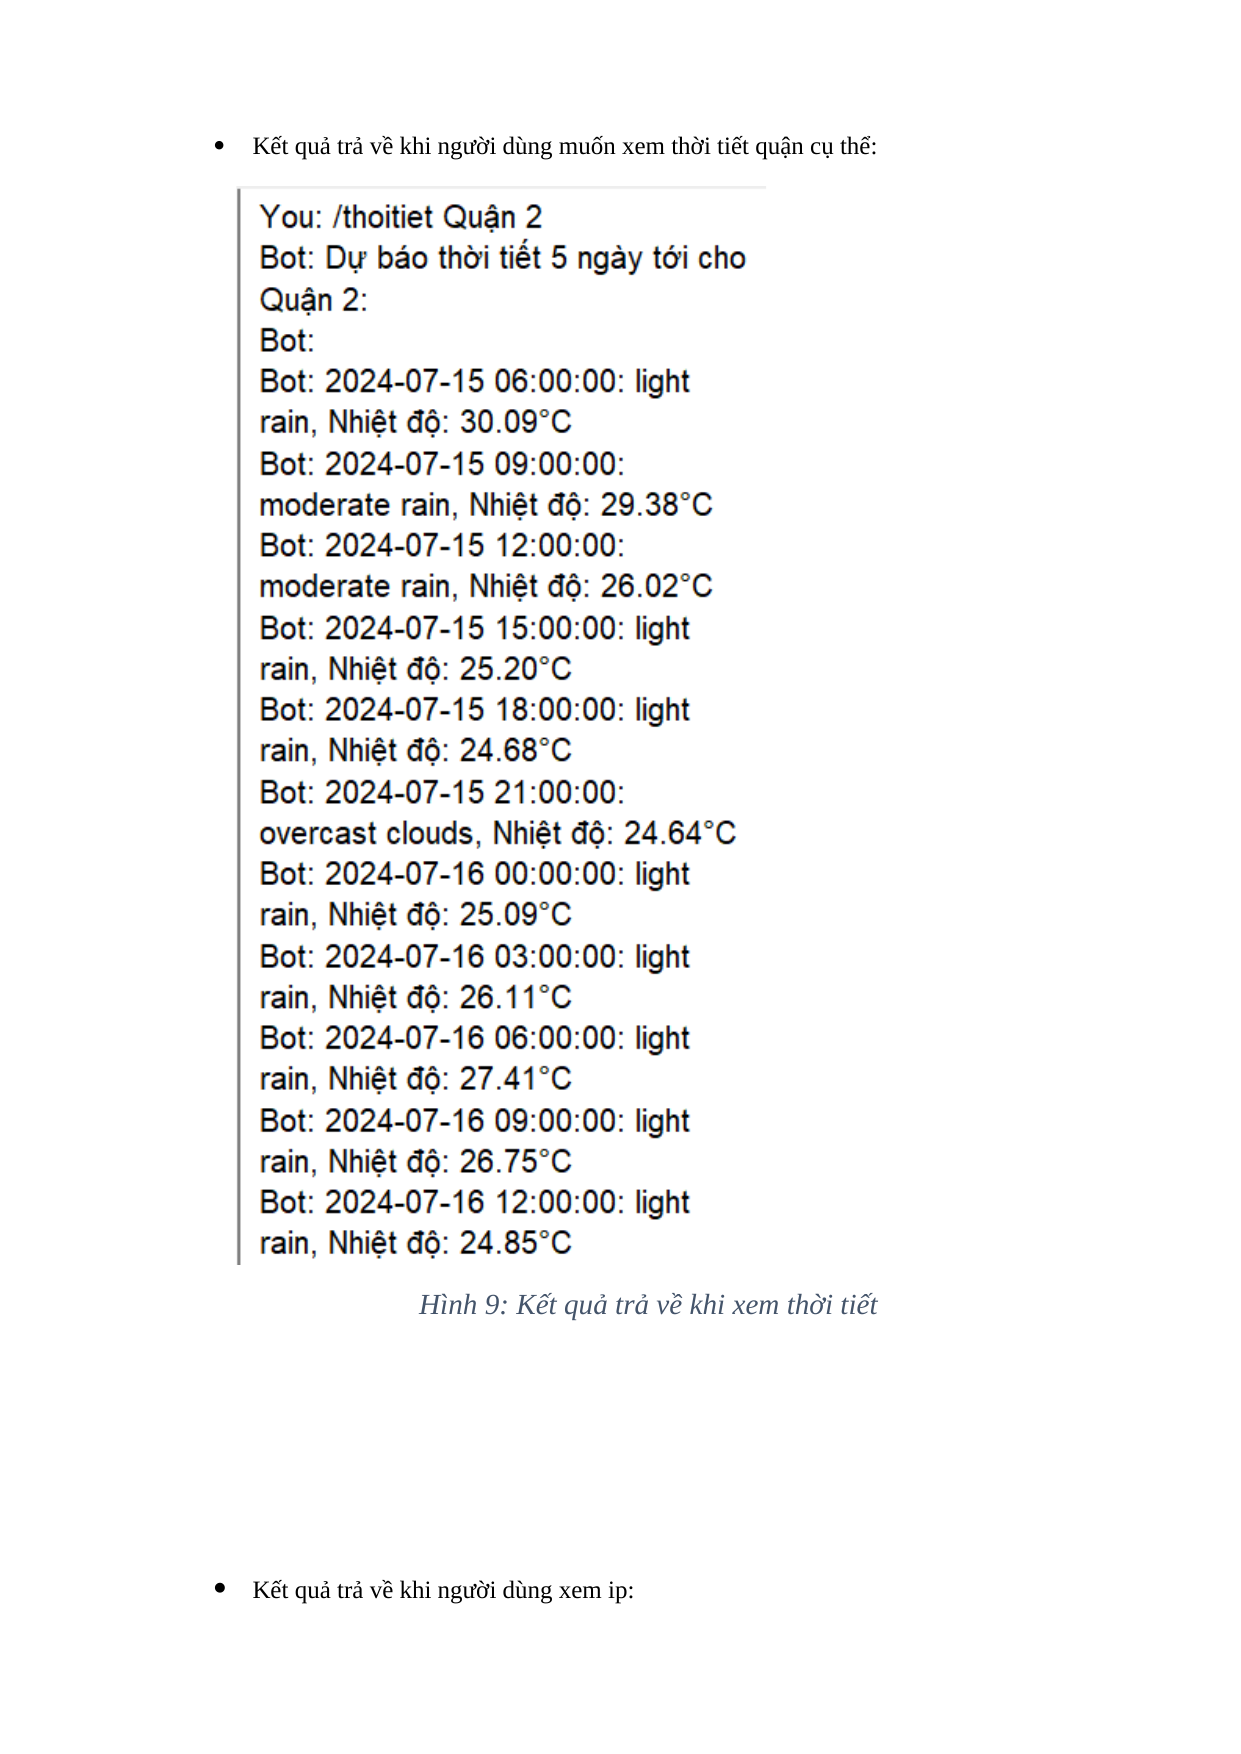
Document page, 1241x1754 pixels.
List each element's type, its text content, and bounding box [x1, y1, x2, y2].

list Kết quả trả về khi người dùng muốn xem thời tiết quận cụ thể: [215, 131, 1122, 160]
text Hình 9: Kết quả trả về khi xem thời tiết [177, 1287, 1122, 1320]
list Kết quả trả về khi người dùng xem ip: [215, 1576, 1122, 1605]
picture [236, 186, 767, 1265]
